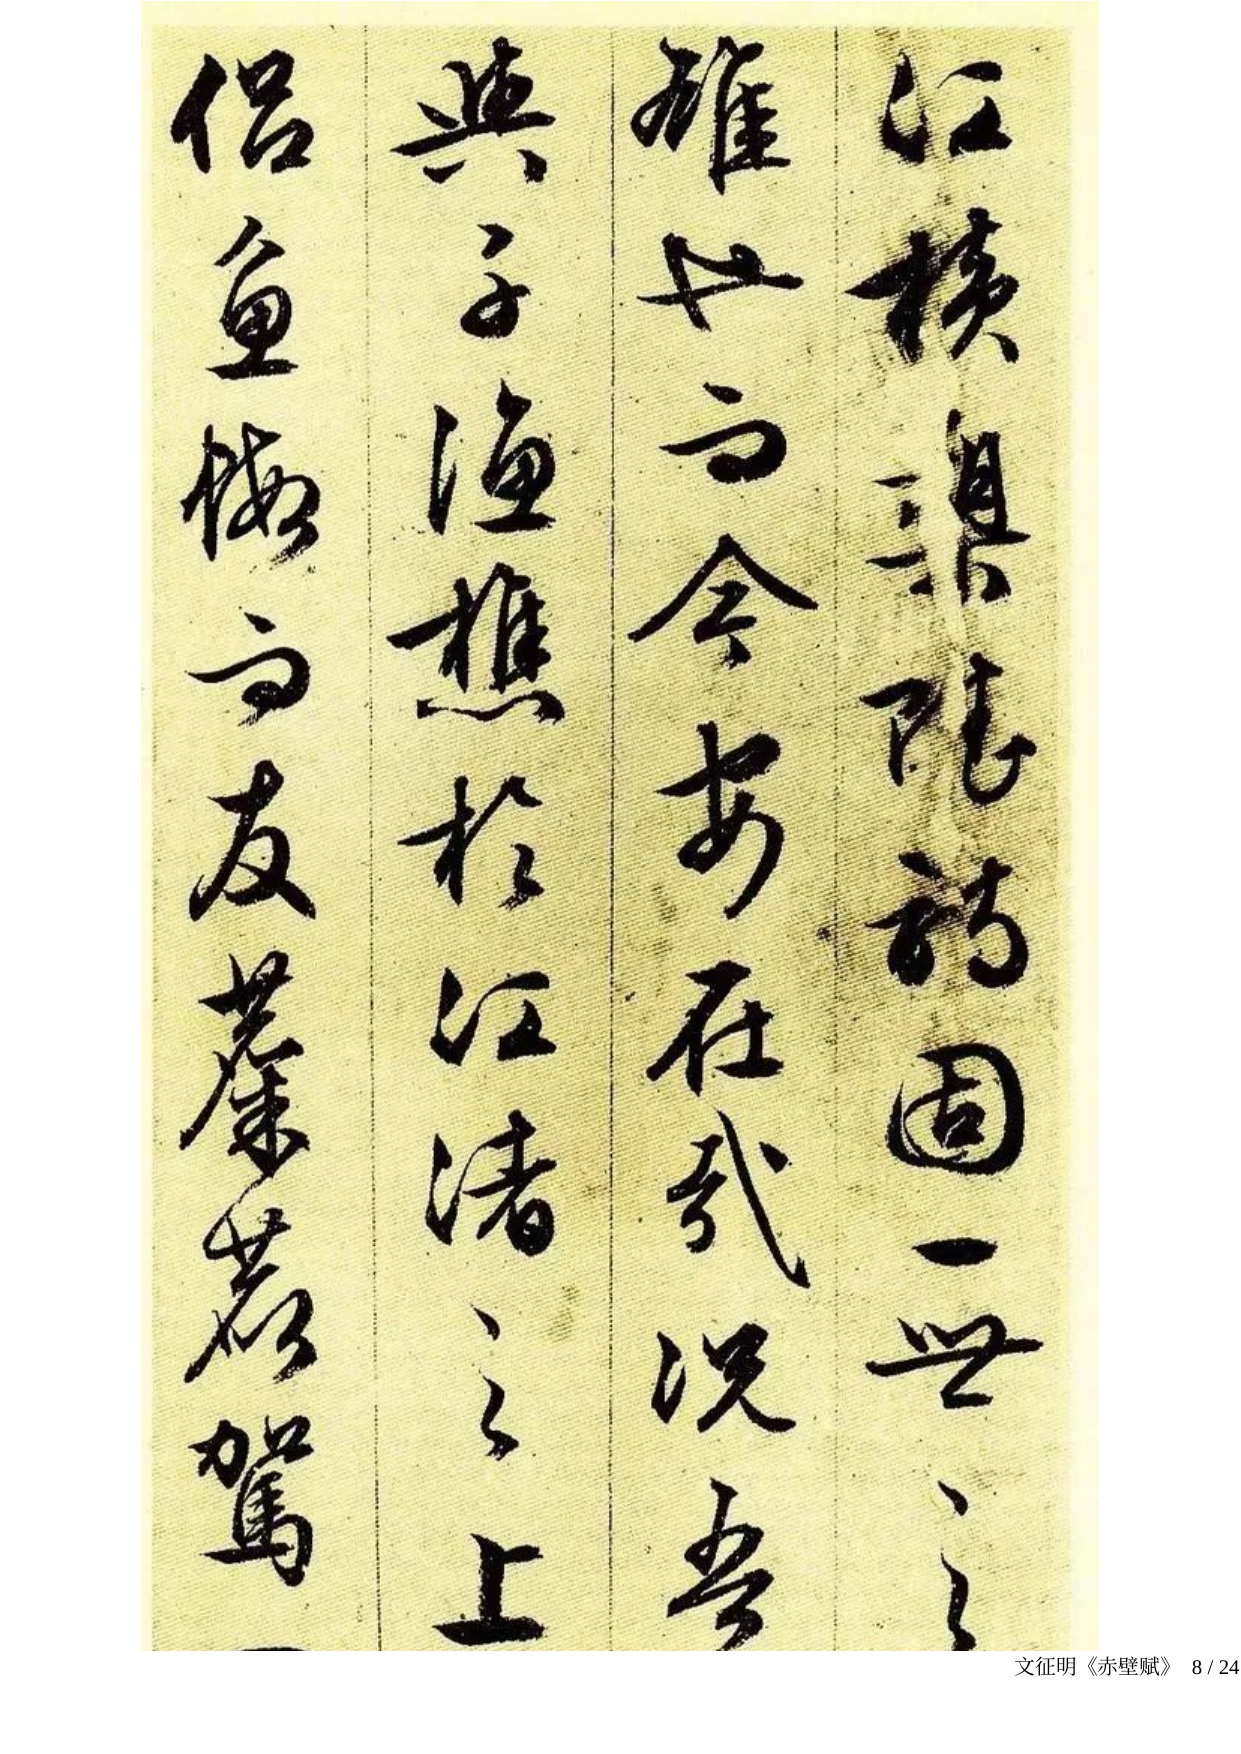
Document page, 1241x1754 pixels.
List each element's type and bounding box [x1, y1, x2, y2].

picture [141, 1, 1100, 1651]
